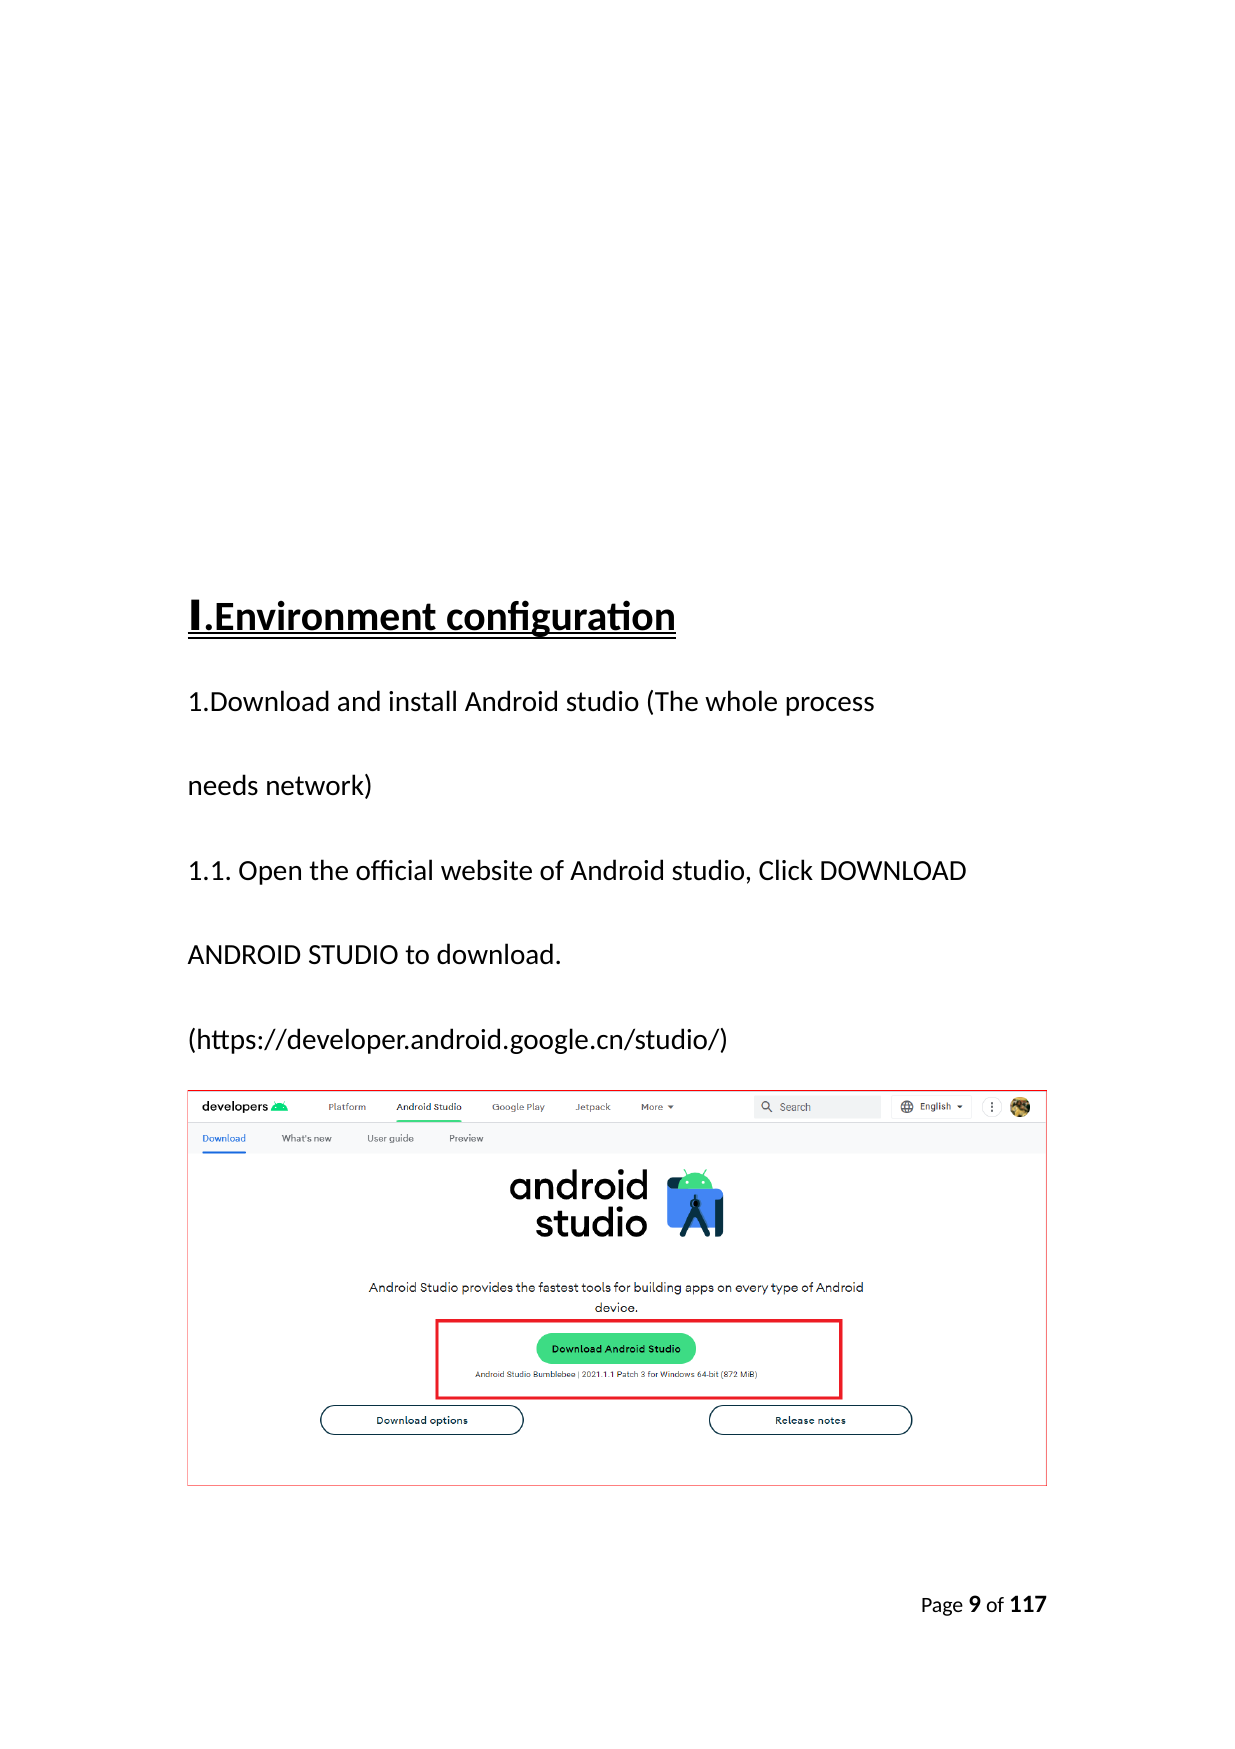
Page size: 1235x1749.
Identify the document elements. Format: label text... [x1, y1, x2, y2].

text ANDROID STUDIO to download. [187, 922, 1047, 987]
text 1.Download and install Android studio (The whole process [187, 668, 1047, 733]
picture [187, 1090, 1047, 1486]
text needs network) [187, 753, 1047, 818]
text (https://developer.android.google.cn/studio/) [187, 1006, 1047, 1071]
text Ⅰ.Environment configuration [187, 582, 1047, 647]
text 1.1. Open the official website of Android studio, Click DOWNLOAD [187, 837, 1047, 902]
